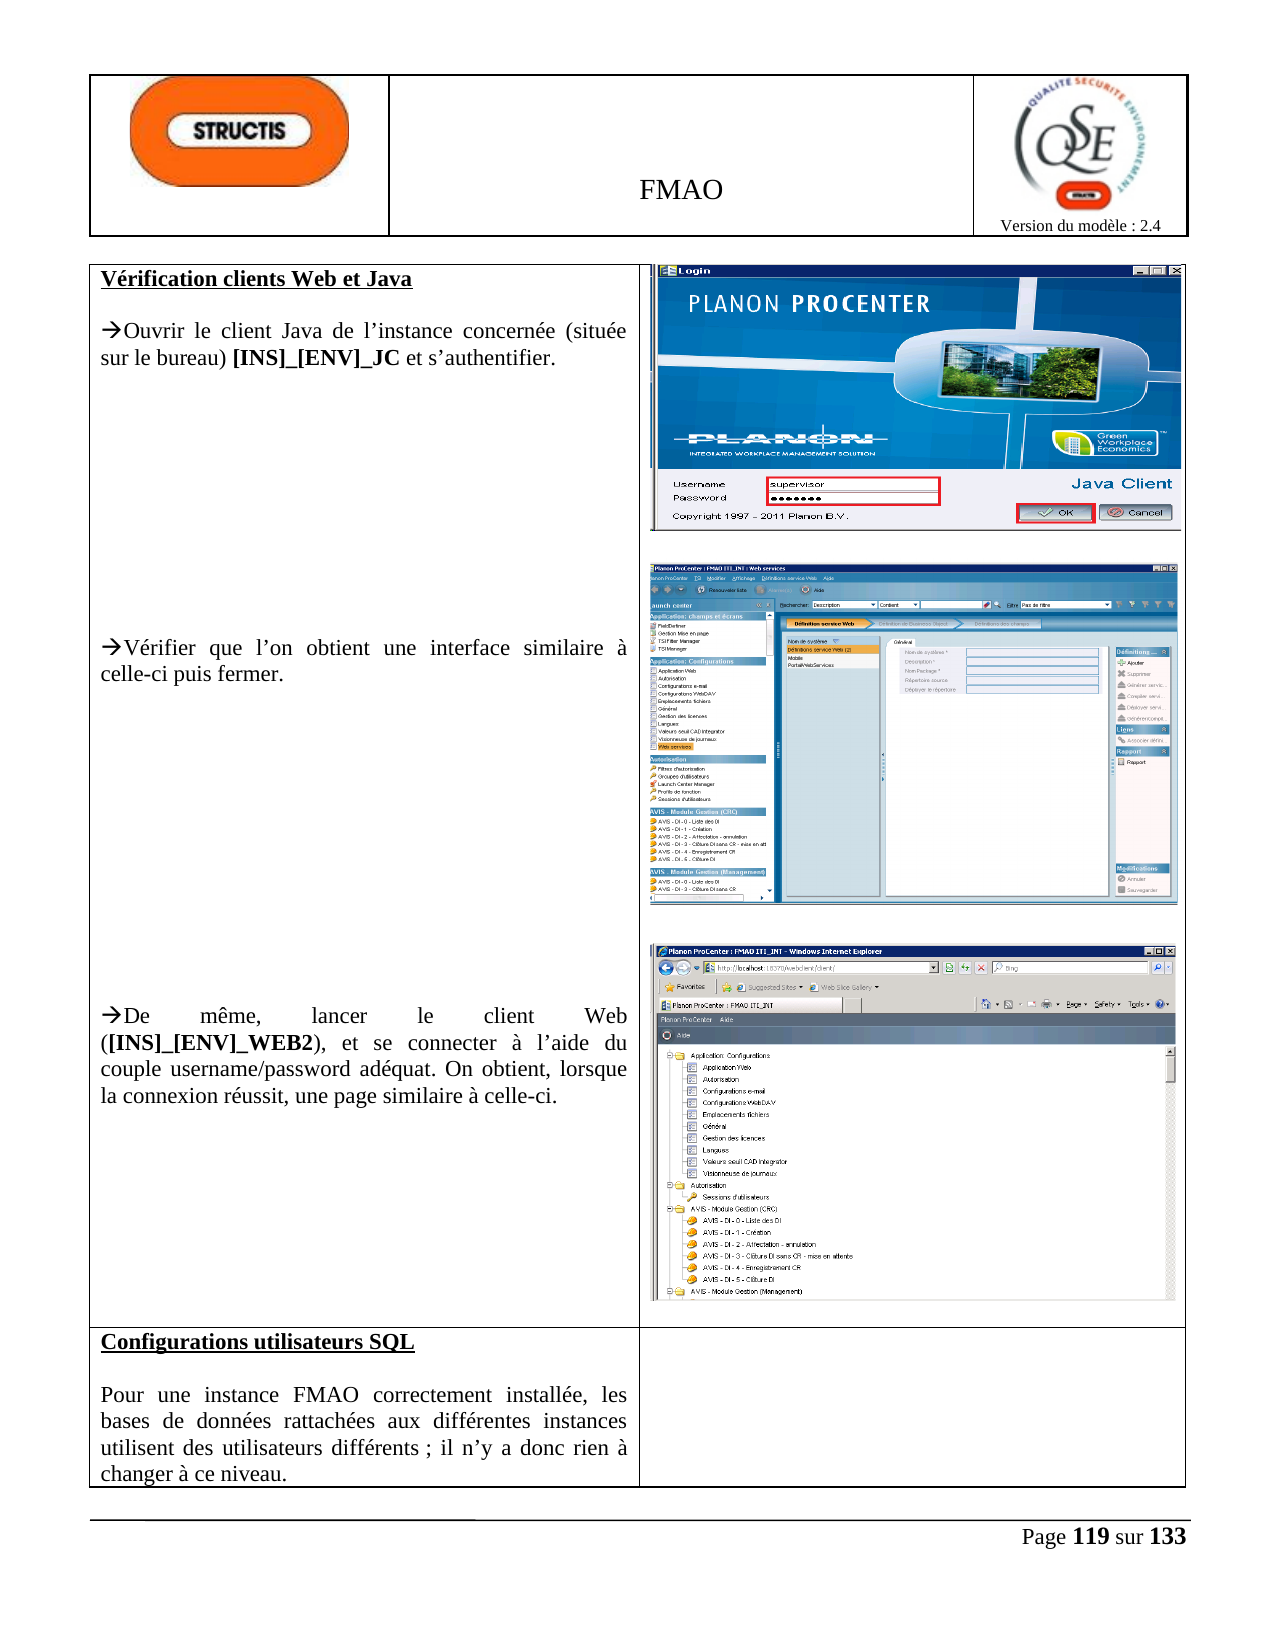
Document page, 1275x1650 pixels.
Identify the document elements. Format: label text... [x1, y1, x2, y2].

table_cell [640, 1328, 1185, 1486]
picture [650, 558, 1184, 910]
table_cell Configurations utilisateurs SQL Pour une instance FMAO correctement installée, les bases de données rattachées aux différentes instances utilisent des utilisateurs différents ; il n’y a donc rien à changer à ce niveau. [90, 1328, 639, 1486]
picture [650, 264, 1182, 533]
picture [650, 935, 1180, 1301]
picture [129, 76, 349, 187]
picture [1010, 76, 1151, 216]
table_cell Vérification clients Web et Java Ouvrir le client Java de l’instance concernée (située sur le bureau) [INS]_[ENV]_JC et s’authentifier. Vérifier que l’on obtient une interface similaire à celle-ci puis fermer. De même, lancer le client Web ([INS]_[ENV]_WEB2), et se connecter à l’aide du couple username/password adéquat. On obtient, lorsque la connexion réussit, une page similaire à celle-ci. [90, 265, 639, 1327]
table_cell [640, 265, 1185, 1327]
